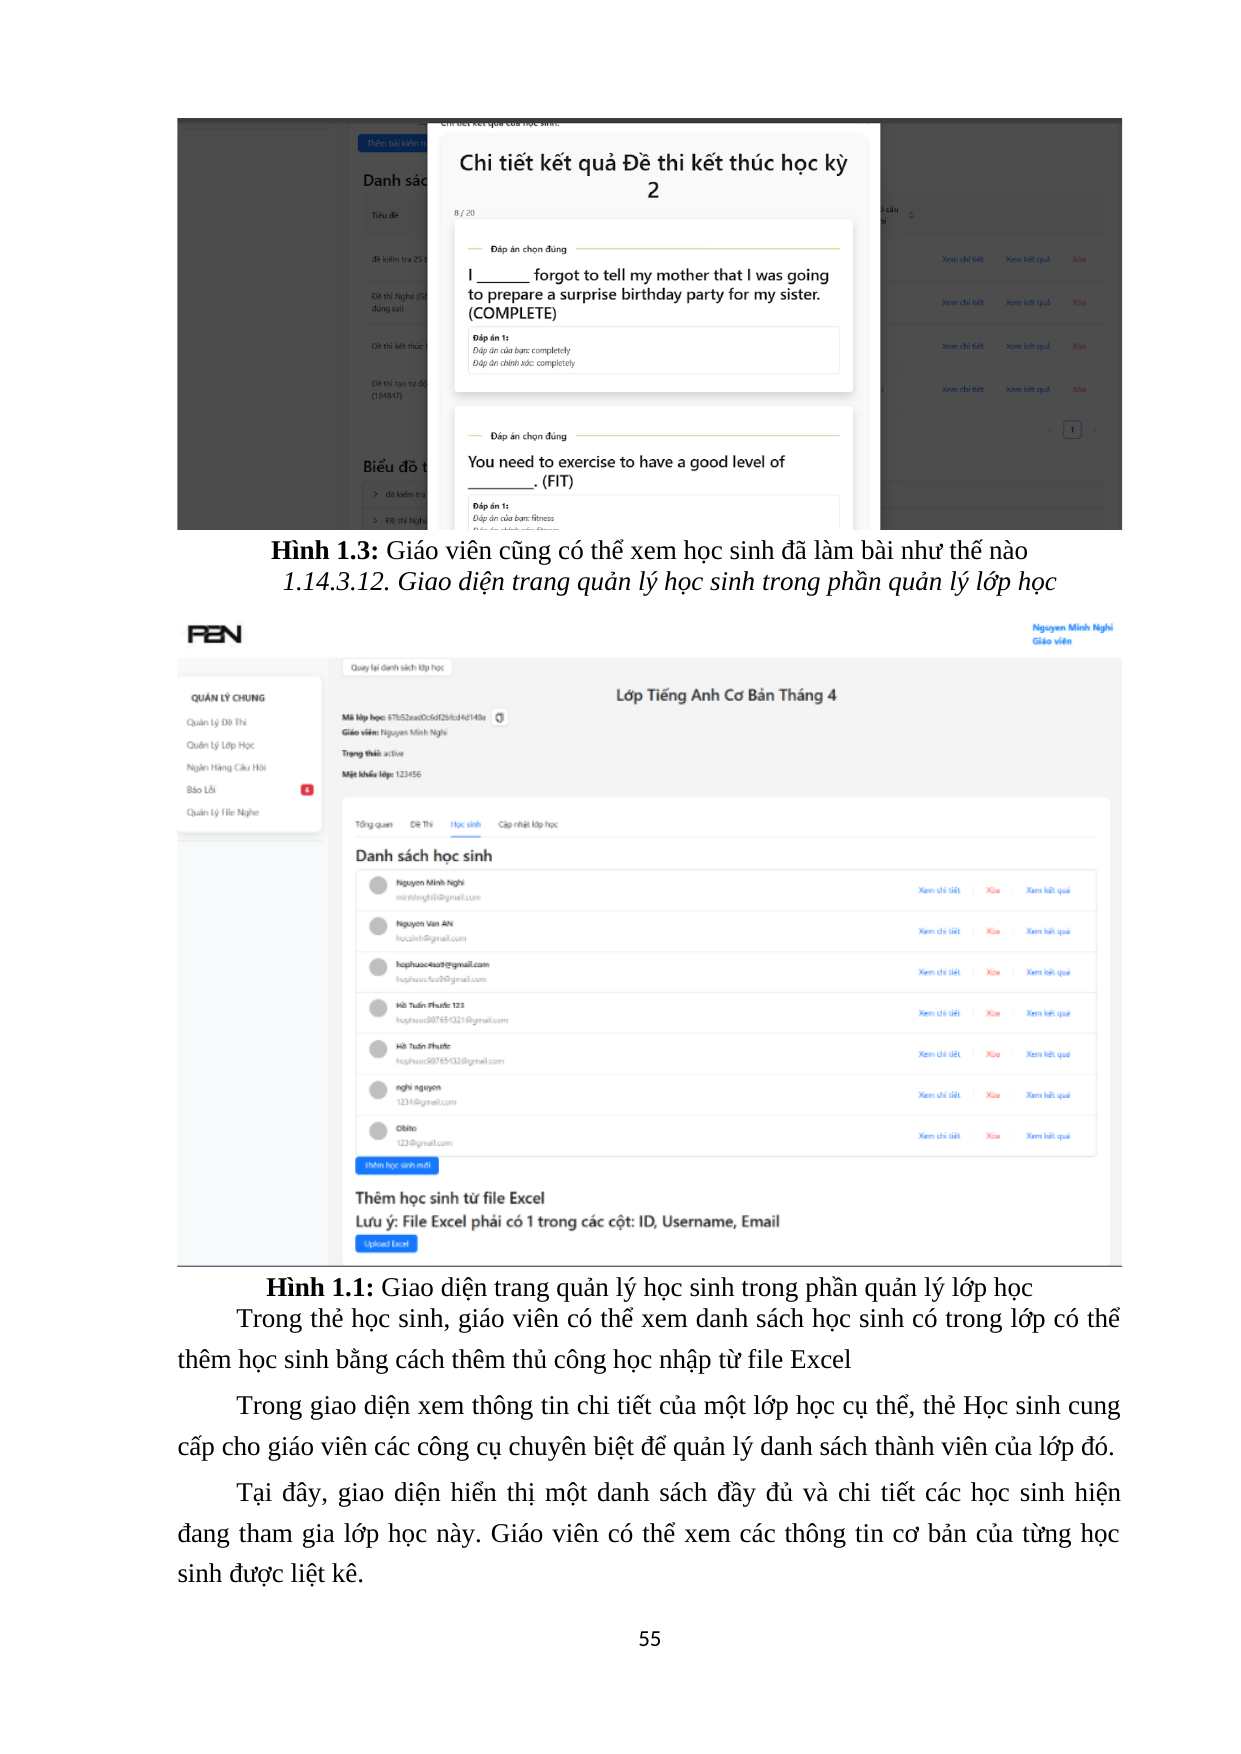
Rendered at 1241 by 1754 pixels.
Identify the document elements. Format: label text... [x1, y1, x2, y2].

text Trong thẻ học sinh, giáo viên có thể xem danh sách học sinh có trong lớp có thể thêm học sinh bằng cách thêm thủ công học nhập từ file Excel [177, 1302, 1122, 1374]
text Giao diện trang quản lý học sinh trong phần quản lý lớp học [177, 565, 1122, 596]
text Tại đây, giao diện hiển thị một danh sách đầy đủ và chi tiết các học sinh hiện đang tham gia lớp học này. Giáo viên có thể xem các thông tin cơ bản của từng học sinh được liệt kê. [177, 1477, 1122, 1588]
picture [177, 618, 1123, 1267]
text Giao diện trang quản lý học sinh trong phần quản lý lớp học [177, 1271, 1122, 1302]
text Trong giao diện xem thông tin chi tiết của một lớp học cụ thể, thẻ Học sinh cung cấp cho giáo viên các công cụ chuyên biệt để quản lý danh sách thành viên của lớp đó. [177, 1389, 1122, 1461]
picture [177, 118, 1123, 530]
text Giáo viên cũng có thể xem học sinh đã làm bài như thế nào [177, 534, 1122, 565]
